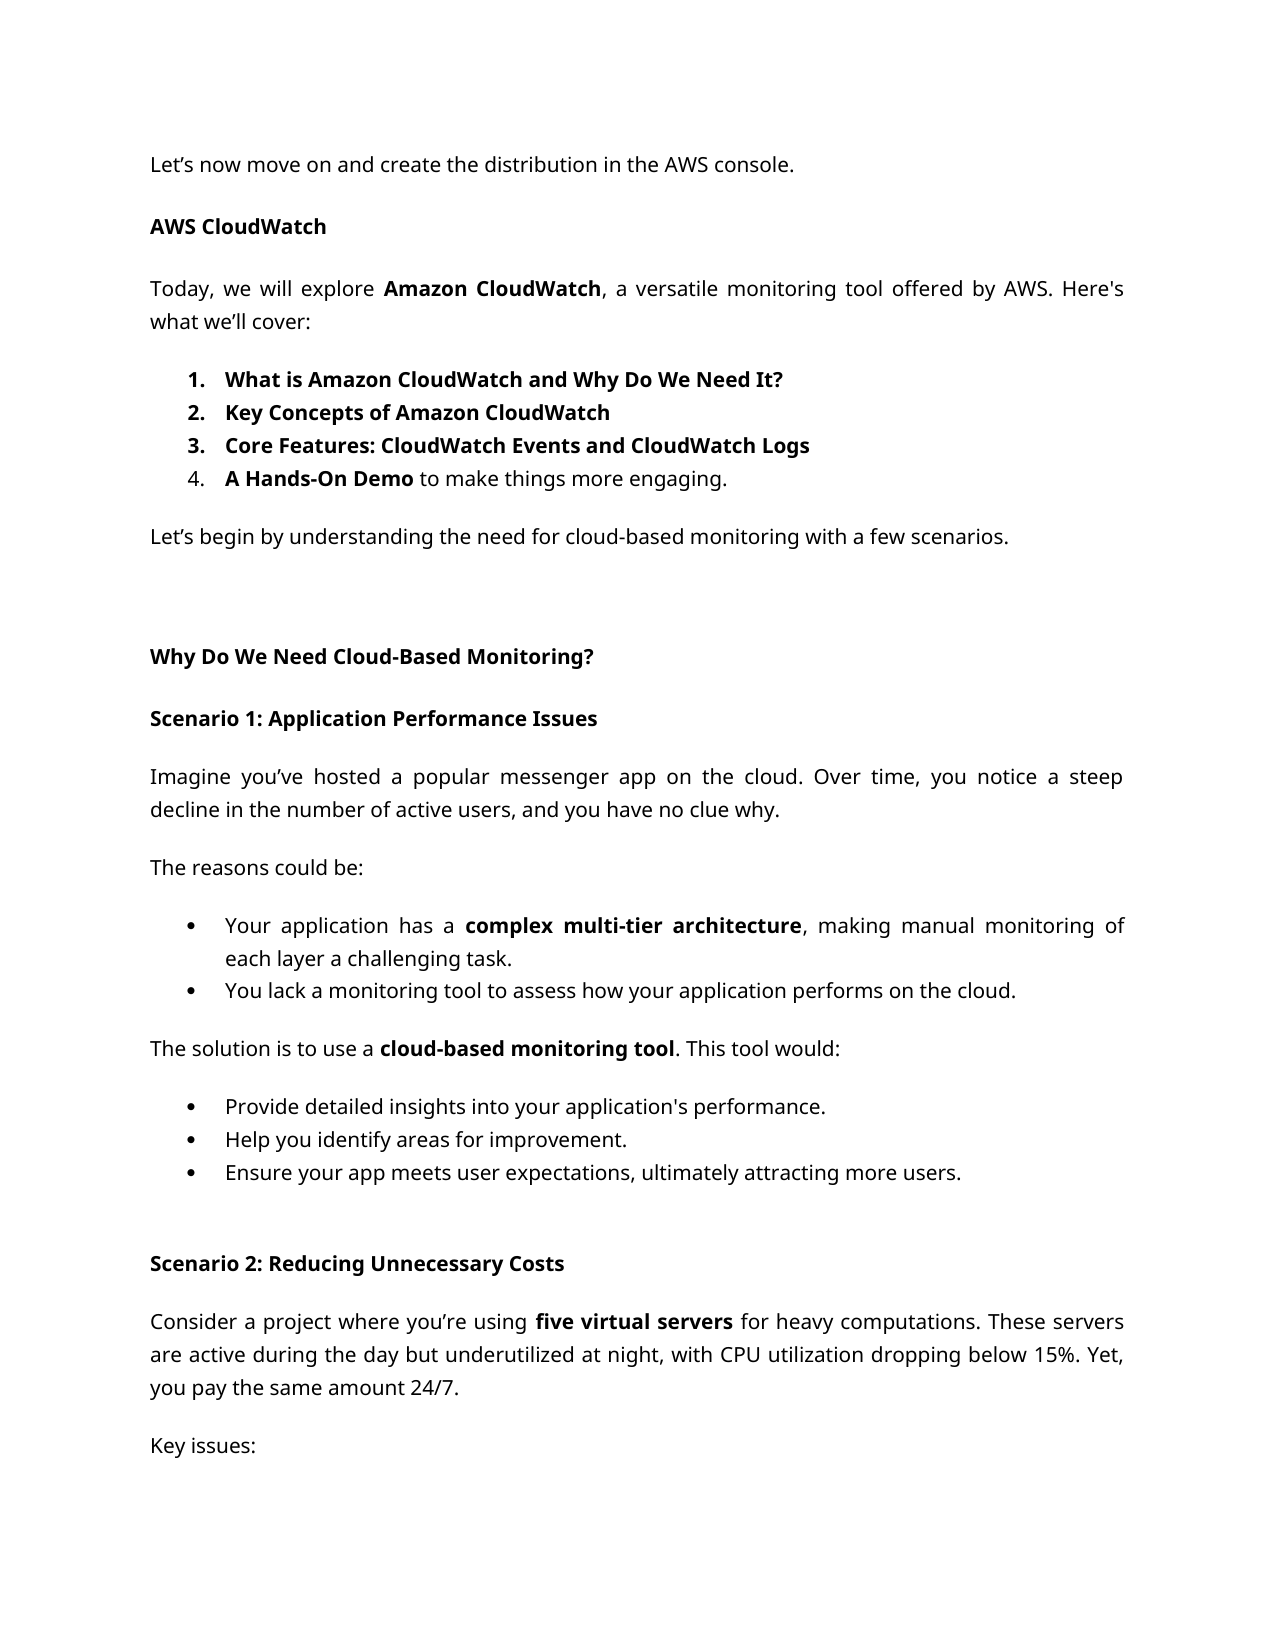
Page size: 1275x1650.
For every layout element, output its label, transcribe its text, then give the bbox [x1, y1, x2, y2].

list You lack a monitoring tool to assess how your application performs on the cloud. [187, 977, 1125, 1005]
list A Hands-On Demo to make things more engaging. [187, 464, 1125, 492]
text The solution is to use a cloud-based monitoring tool. This tool would: [150, 1034, 1125, 1063]
text Let’s begin by understanding the need for cloud-based monitoring with a few scenarios. [150, 522, 1125, 550]
subtitle Why Do We Need Cloud-Based Monitoring? [150, 642, 1125, 670]
list Help you identify areas for improvement. [187, 1125, 1125, 1154]
text The reasons could be: [150, 853, 1125, 881]
list Core Features: CloudWatch Events and CloudWatch Logs [187, 431, 1125, 459]
list What is Amazon CloudWatch and Why Do We Need It? [187, 365, 1125, 394]
text Today, we will explore Amazon CloudWatch, a versatile monitoring tool offered by AWS. Here's what we’ll cover: [150, 274, 1125, 336]
list Key Concepts of Amazon CloudWatch [187, 398, 1125, 427]
list Your application has a complex multi-tier architecture, making manual monitoring of each layer a challenging task. [187, 911, 1125, 972]
text Let’s now move on and create the distribution in the AWS console. [150, 150, 1125, 178]
text Imagine you’ve hosted a popular messenger app on the cloud. Over time, you notice a steep decline in the number of active users, and you have no clue why. [150, 762, 1125, 823]
text Consider a project where you’re using five virtual servers for heavy computations. These servers are active during the day but underutilized at night, with CPU utilization dropping below 15%. Yet, you pay the same amount 24/7. [150, 1307, 1125, 1401]
text Scenario 1: Application Performance Issues [150, 704, 1125, 733]
text Scenario 2: Reducing Unnecessary Costs [150, 1249, 1125, 1278]
subtitle AWS CloudWatch [150, 212, 1125, 241]
list Ensure your app meets user expectations, ultimately attracting more users. [187, 1158, 1125, 1187]
text Key issues: [150, 1431, 1125, 1459]
list Provide detailed insights into your application's performance. [187, 1092, 1125, 1121]
